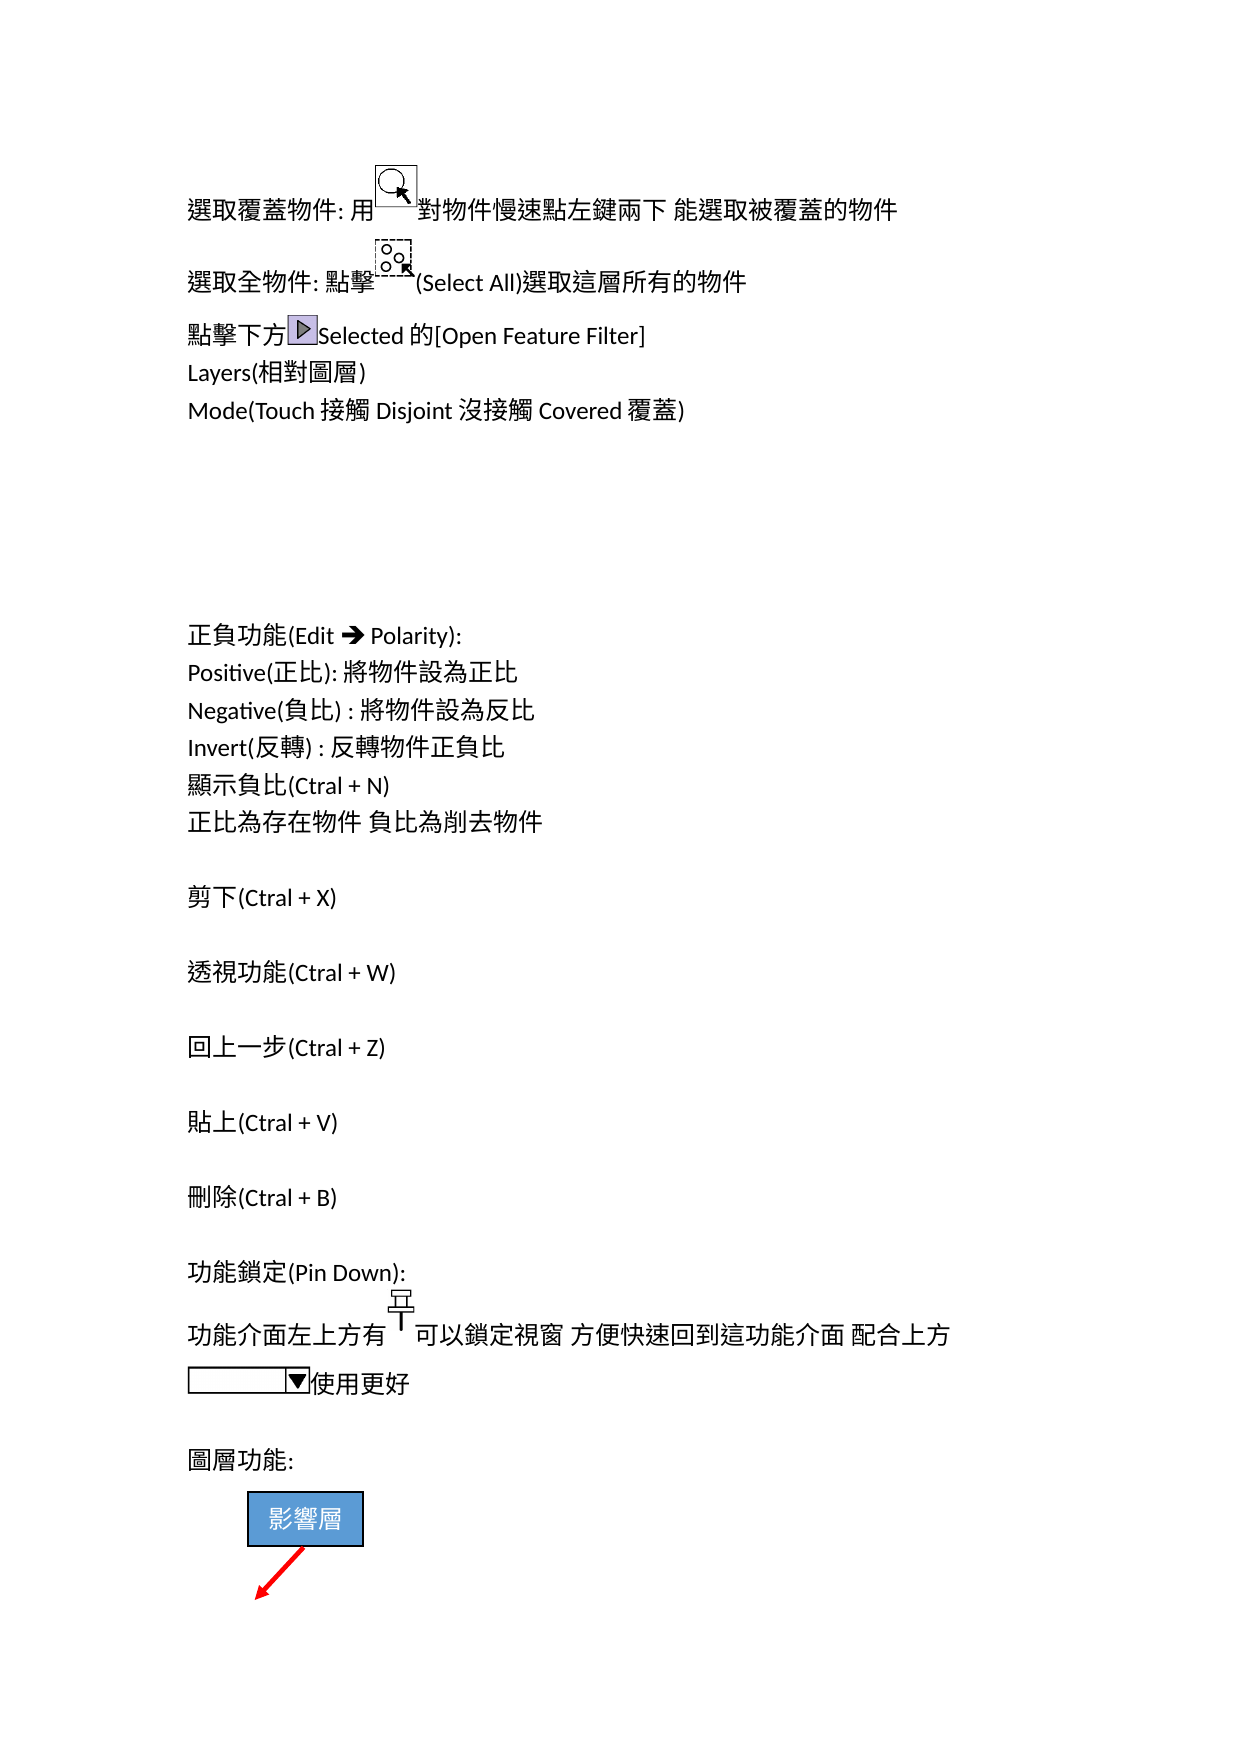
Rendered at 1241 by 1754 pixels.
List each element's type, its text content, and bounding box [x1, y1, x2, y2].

picture [375, 239, 415, 277]
text 透視功能(Ctral + W) [187, 952, 1053, 989]
text 功能鎖定(Pin Down): [187, 1252, 1053, 1289]
picture [287, 315, 318, 345]
picture [187, 1366, 311, 1394]
text 正比為存在物件 負比為削去物件 [187, 802, 1053, 839]
text 貼上(Ctral + V) [187, 1102, 1053, 1139]
text 選取覆蓋物件: 用對物件慢速點左鍵兩下 能選取被覆蓋的物件 [187, 164, 1053, 239]
text Layers(相對圖層) [187, 352, 1053, 389]
text 正負功能(Edit Polarity): [187, 614, 1053, 652]
picture [375, 164, 418, 208]
text 顯示負比(Ctral + N) [187, 764, 1053, 802]
text 功能介面左上方有可以鎖定視窗 方便快速回到這功能介面 配合上方使用更好 [187, 1289, 1053, 1402]
picture [387, 1289, 415, 1331]
text 回上一步(Ctral + Z) [187, 1027, 1053, 1064]
text 剪下(Ctral + X) [187, 877, 1053, 914]
text 選取全物件: 點擊(Select All)選取這層所有的物件 [187, 239, 1053, 314]
text Negative(負比) : 將物件設為反比 [187, 689, 1053, 727]
text 點擊下方Selected的[Open Feature Filter] [187, 314, 1053, 352]
text 圖層功能: [187, 1439, 1053, 1477]
text Mode(Touch接觸 Disjoint沒接觸 Covered覆蓋) [187, 389, 1053, 427]
text 刪除(Ctral + B) [187, 1177, 1053, 1214]
text Invert(反轉) : 反轉物件正負比 [187, 727, 1053, 764]
text Positive(正比): 將物件設為正比 [187, 652, 1053, 689]
